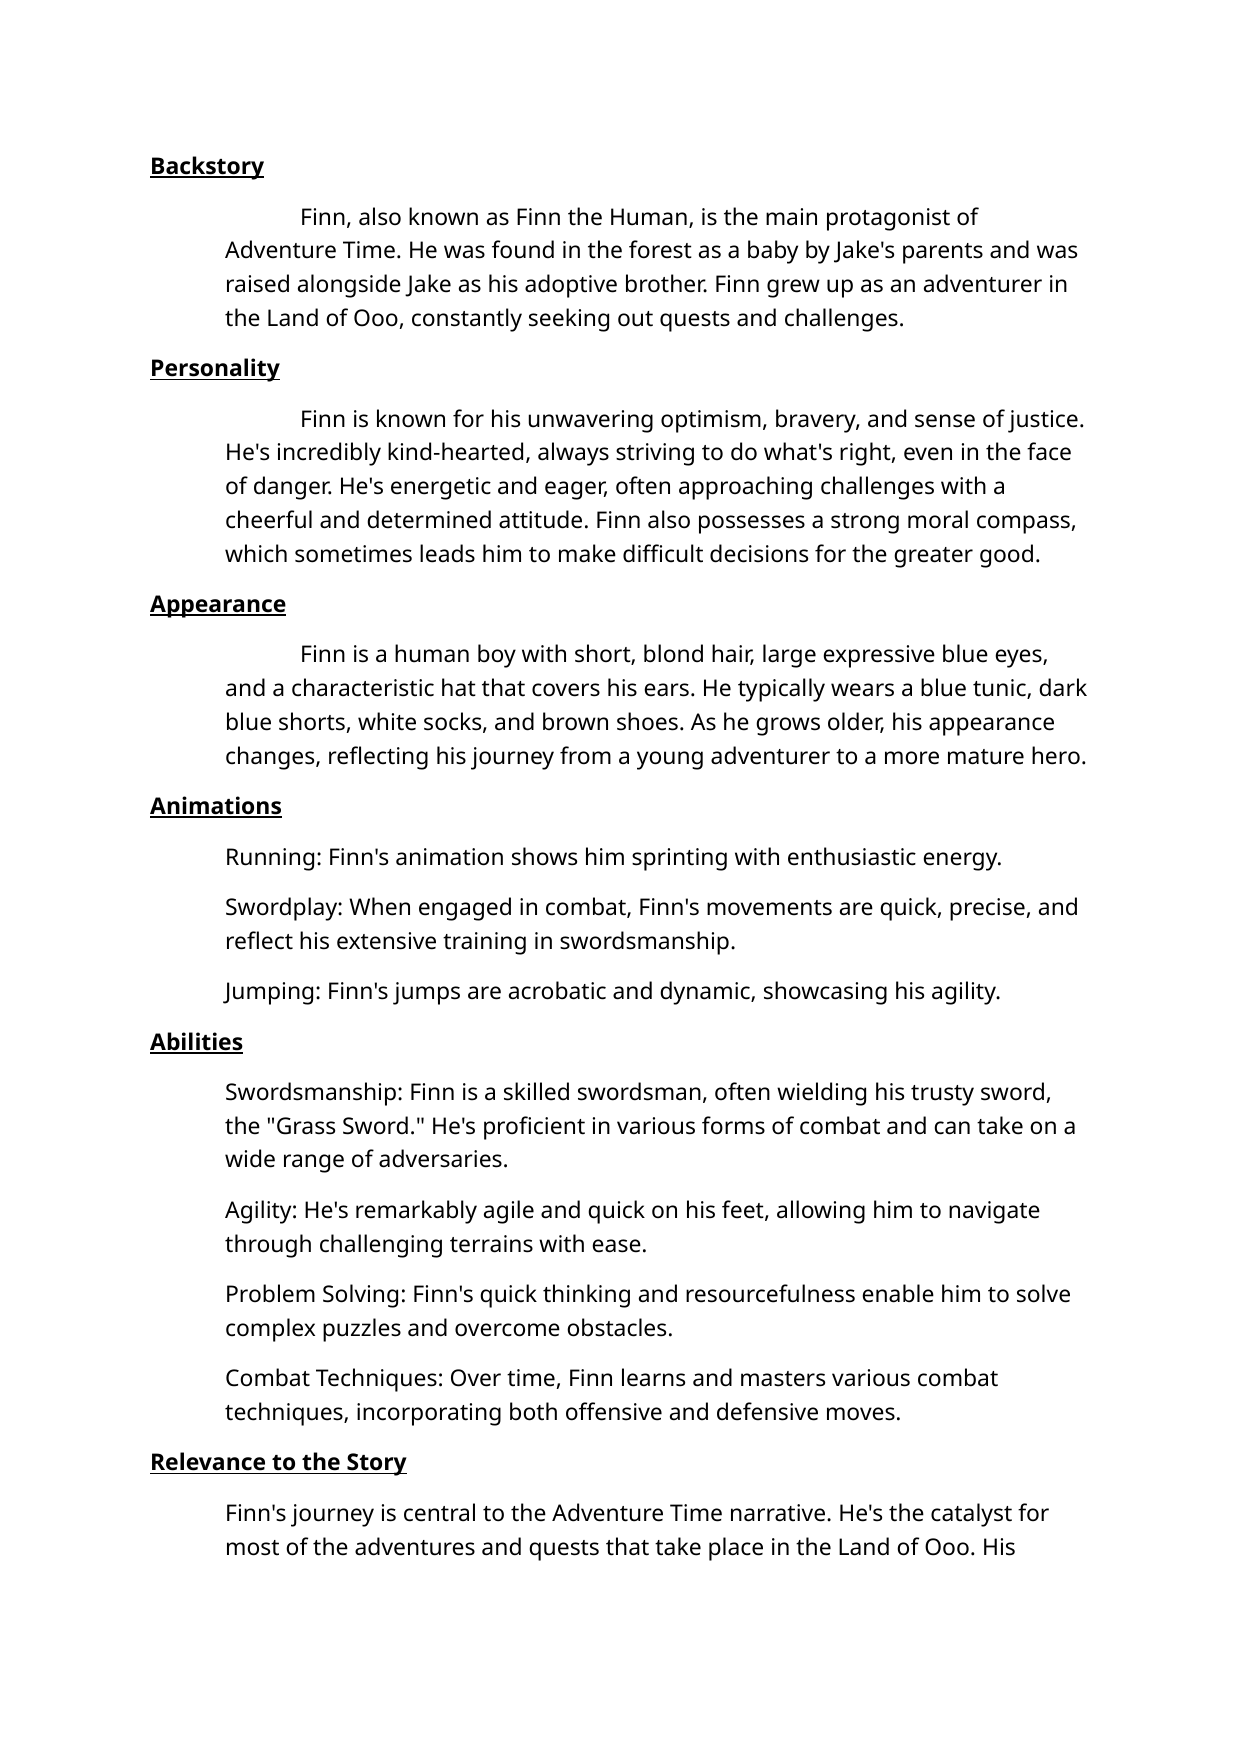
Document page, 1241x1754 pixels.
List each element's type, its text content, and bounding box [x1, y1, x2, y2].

text Finn is known for his unwavering optimism, bravery, and sense of justice. He's incredibly kind-hearted, always striving to do what's right, even in the face of danger. He's energetic and eager, often approaching challenges with a cheerful and determined attitude. Finn also possesses a strong moral compass, which sometimes leads him to make difficult decisions for the greater good. [225, 402, 1090, 569]
text Agility: He's remarkably agile and quick on his feet, allowing him to navigate through challenging terrains with ease. [225, 1194, 1090, 1259]
text Animations [150, 790, 1090, 821]
text Problem Solving: Finn's quick thinking and resourcefulness enable him to solve complex puzzles and overcome obstacles. [225, 1278, 1090, 1343]
text Jumping: Finn's jumps are acrobatic and dynamic, showcasing his agility. [150, 975, 1090, 1006]
text Abilities [150, 1025, 1090, 1057]
text Appearance [150, 588, 1090, 619]
text Running: Finn's animation shows him sprinting with enthusiastic energy. [150, 840, 1090, 872]
text Personality [150, 352, 1090, 383]
text Finn, also known as Finn the Human, is the main protagonist of Adventure Time. He was found in the forest as a baby by Jake's parents and was raised alongside Jake as his adoptive brother. Finn grew up as an adventurer in the Land of Ooo, constantly seeking out quests and challenges. [225, 200, 1090, 333]
text Backstory [150, 150, 1090, 181]
text Swordplay: When engaged in combat, Finn's movements are quick, precise, and reflect his extensive training in swordsmanship. [225, 891, 1090, 956]
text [225, 1497, 1090, 1562]
text Finn is a human boy with short, blond hair, large expressive blue eyes, and a characteristic hat that covers his ears. He typically wears a blue tunic, dark blue shorts, white socks, and brown shoes. As he grows older, his appearance changes, reflecting his journey from a young adventurer to a more mature hero. [225, 638, 1090, 771]
text Combat Techniques: Over time, Finn learns and masters various combat techniques, incorporating both offensive and defensive moves. [225, 1362, 1090, 1427]
text Relevance to the Story [150, 1446, 1090, 1477]
text Swordsmanship: Finn is a skilled swordsman, often wielding his trusty sword, the "Grass Sword." He's proficient in various forms of combat and can take on a wide range of adversaries. [225, 1076, 1090, 1174]
